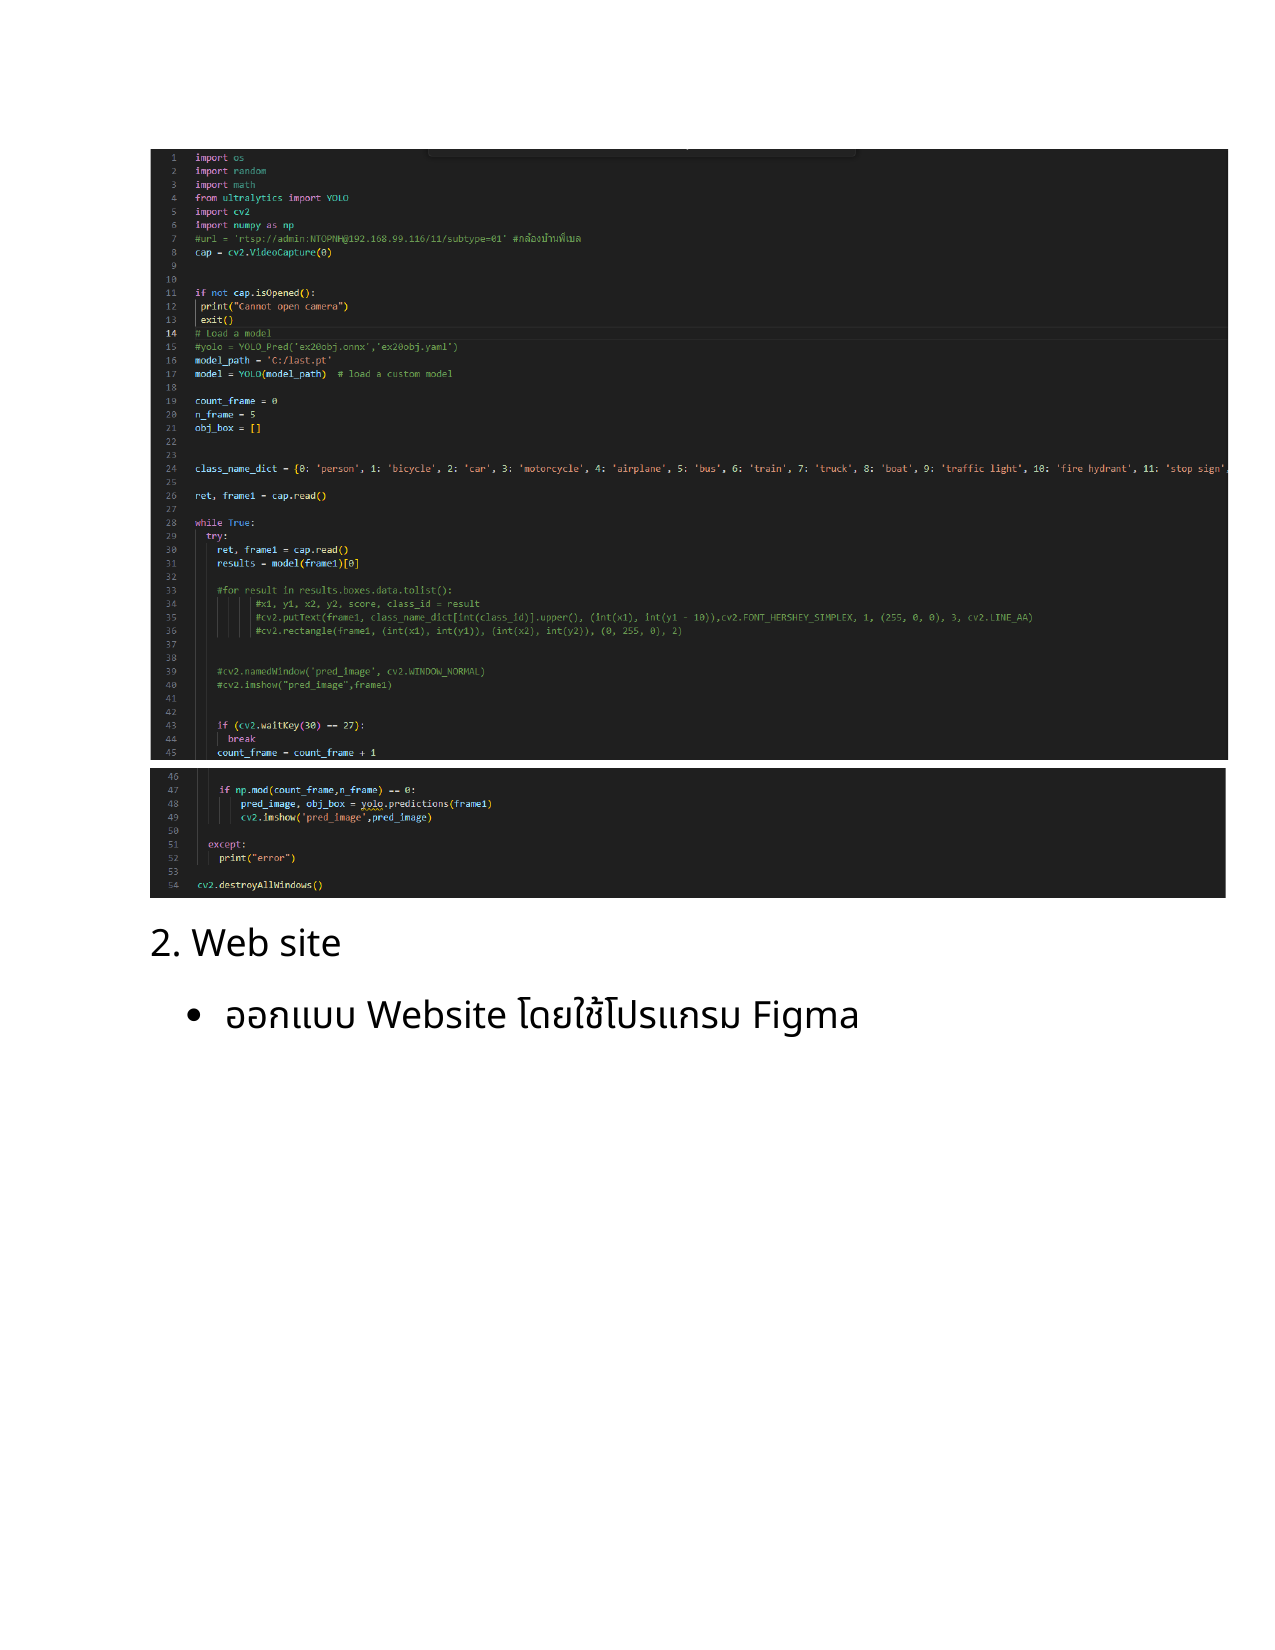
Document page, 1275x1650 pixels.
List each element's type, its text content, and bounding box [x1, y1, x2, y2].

picture [150, 149, 1229, 759]
list ออกแบบ Website โดยใช้โปรแกรม Figma [187, 988, 1125, 1045]
text 2. Web site [150, 917, 1125, 968]
picture [150, 768, 1226, 898]
